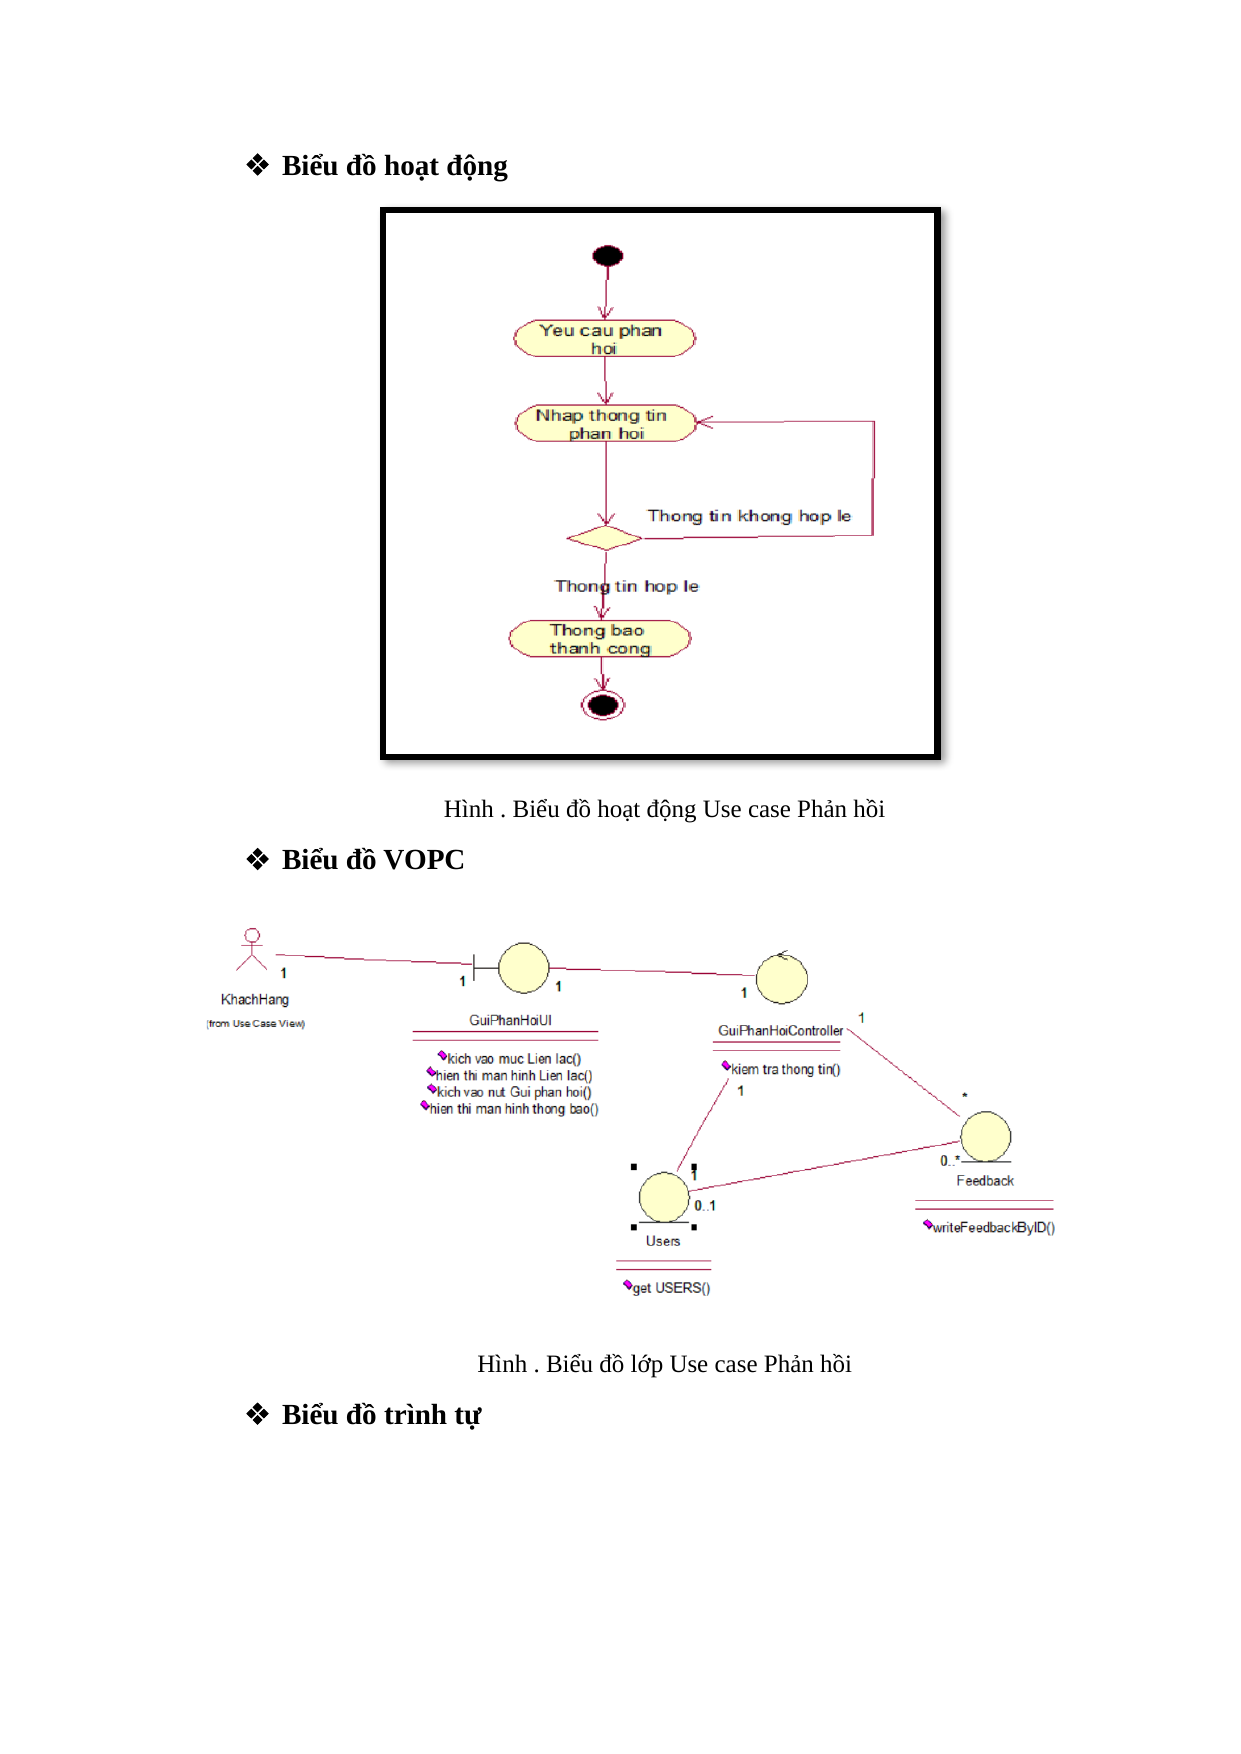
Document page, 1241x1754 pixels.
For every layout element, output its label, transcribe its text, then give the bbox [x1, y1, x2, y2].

list Biểu đồ VOPC [244, 842, 1122, 876]
list Biểu đồ trình tự [244, 1397, 1122, 1431]
text Hình . Biểu đồ hoạt động Use case Phản hồi [207, 794, 1122, 823]
list Biểu đồ hoạt động [244, 148, 1122, 181]
text Hình . Biểu đồ lớp Use case Phản hồi [207, 1349, 1122, 1378]
picture [206, 895, 1123, 1331]
picture [386, 213, 934, 754]
